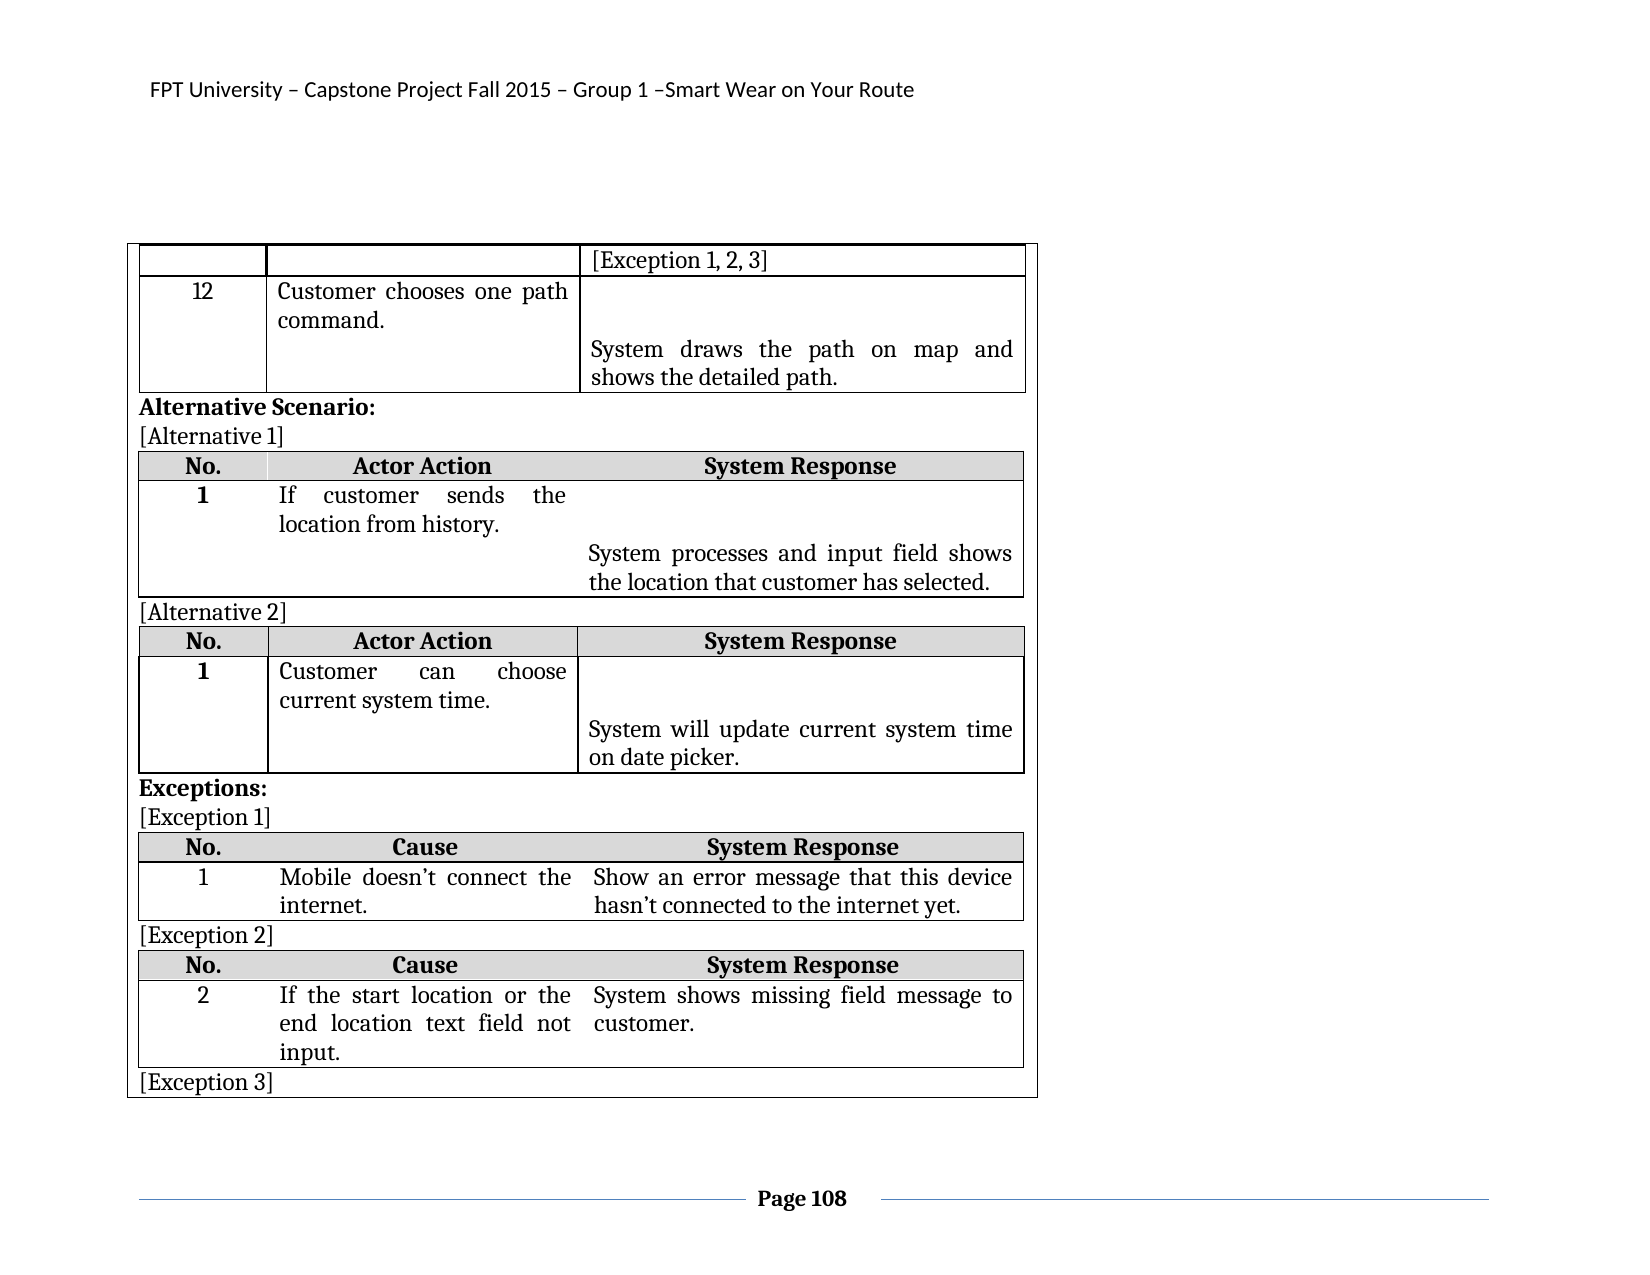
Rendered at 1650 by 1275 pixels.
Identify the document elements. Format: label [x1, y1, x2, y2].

table_cell [128, 244, 1037, 1097]
